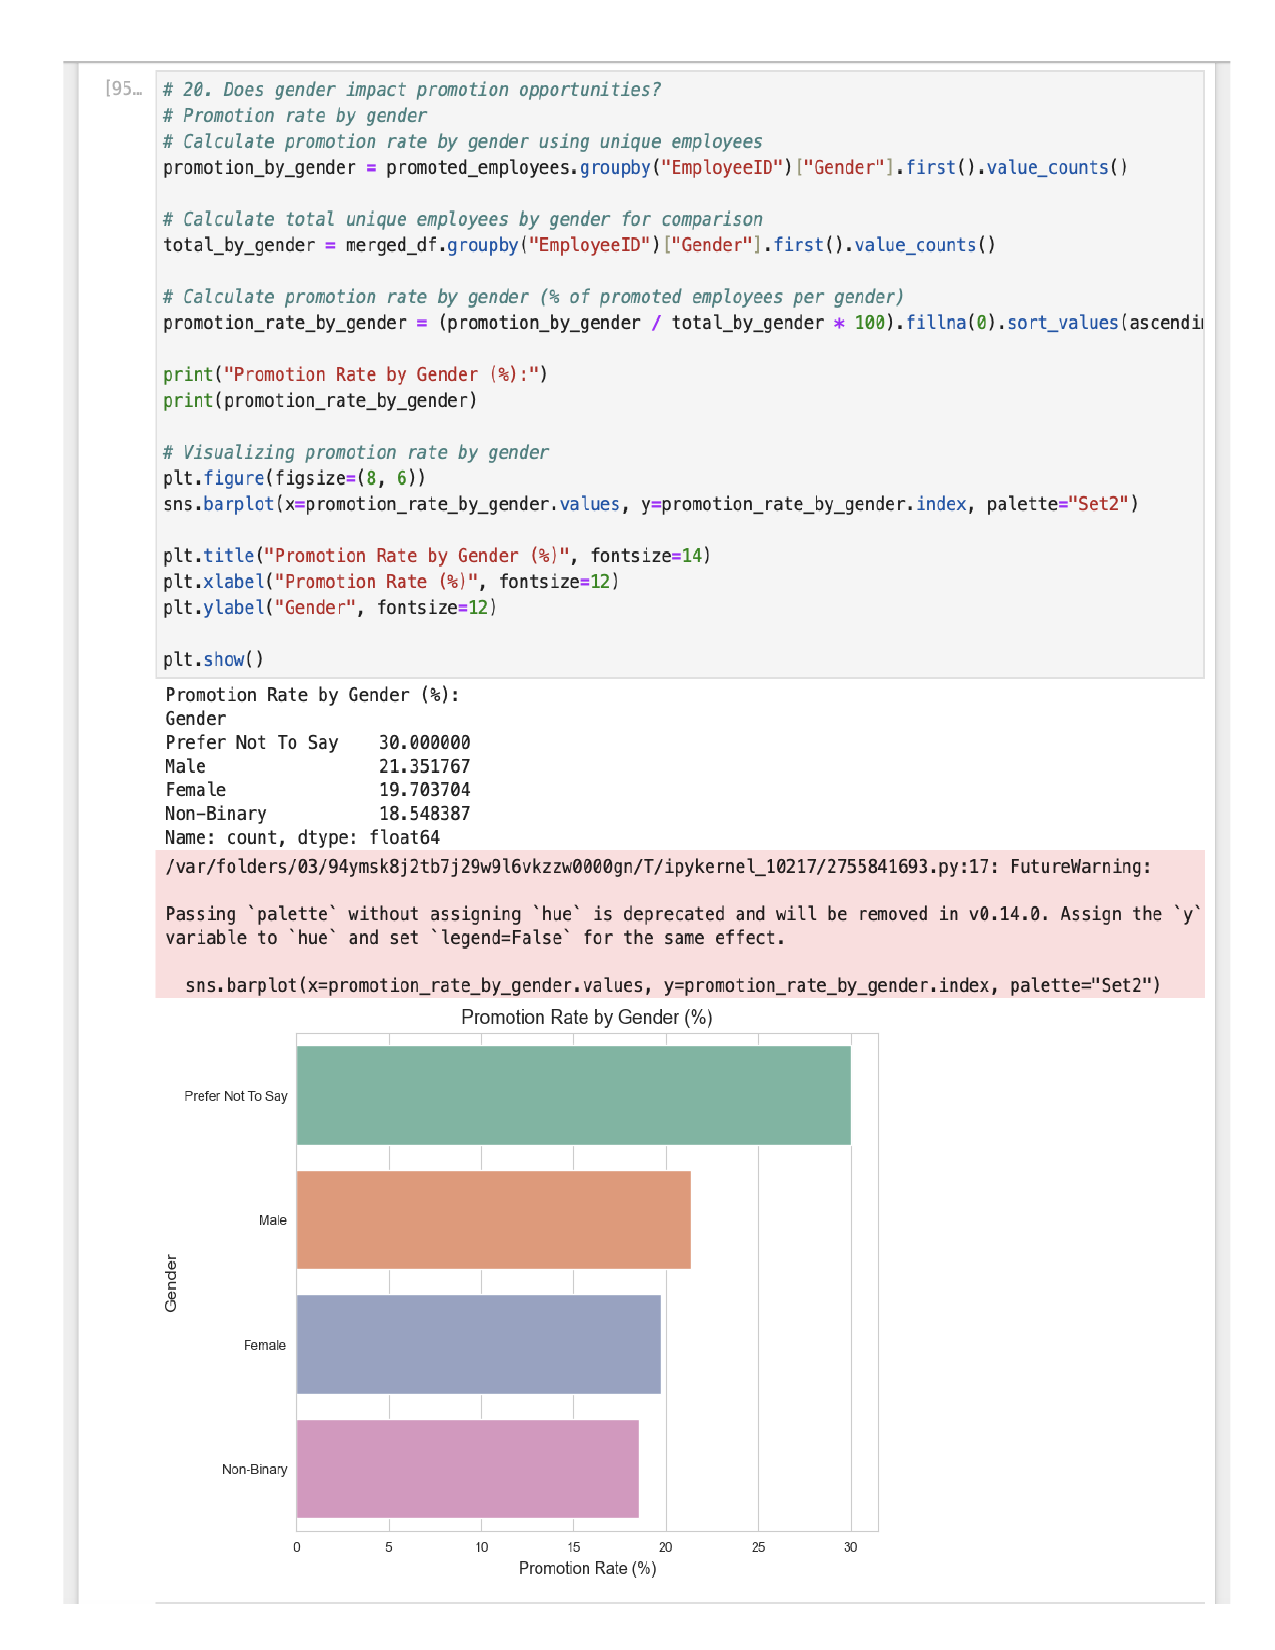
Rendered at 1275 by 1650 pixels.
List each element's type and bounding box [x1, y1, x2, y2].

picture [63, 61, 1231, 1604]
